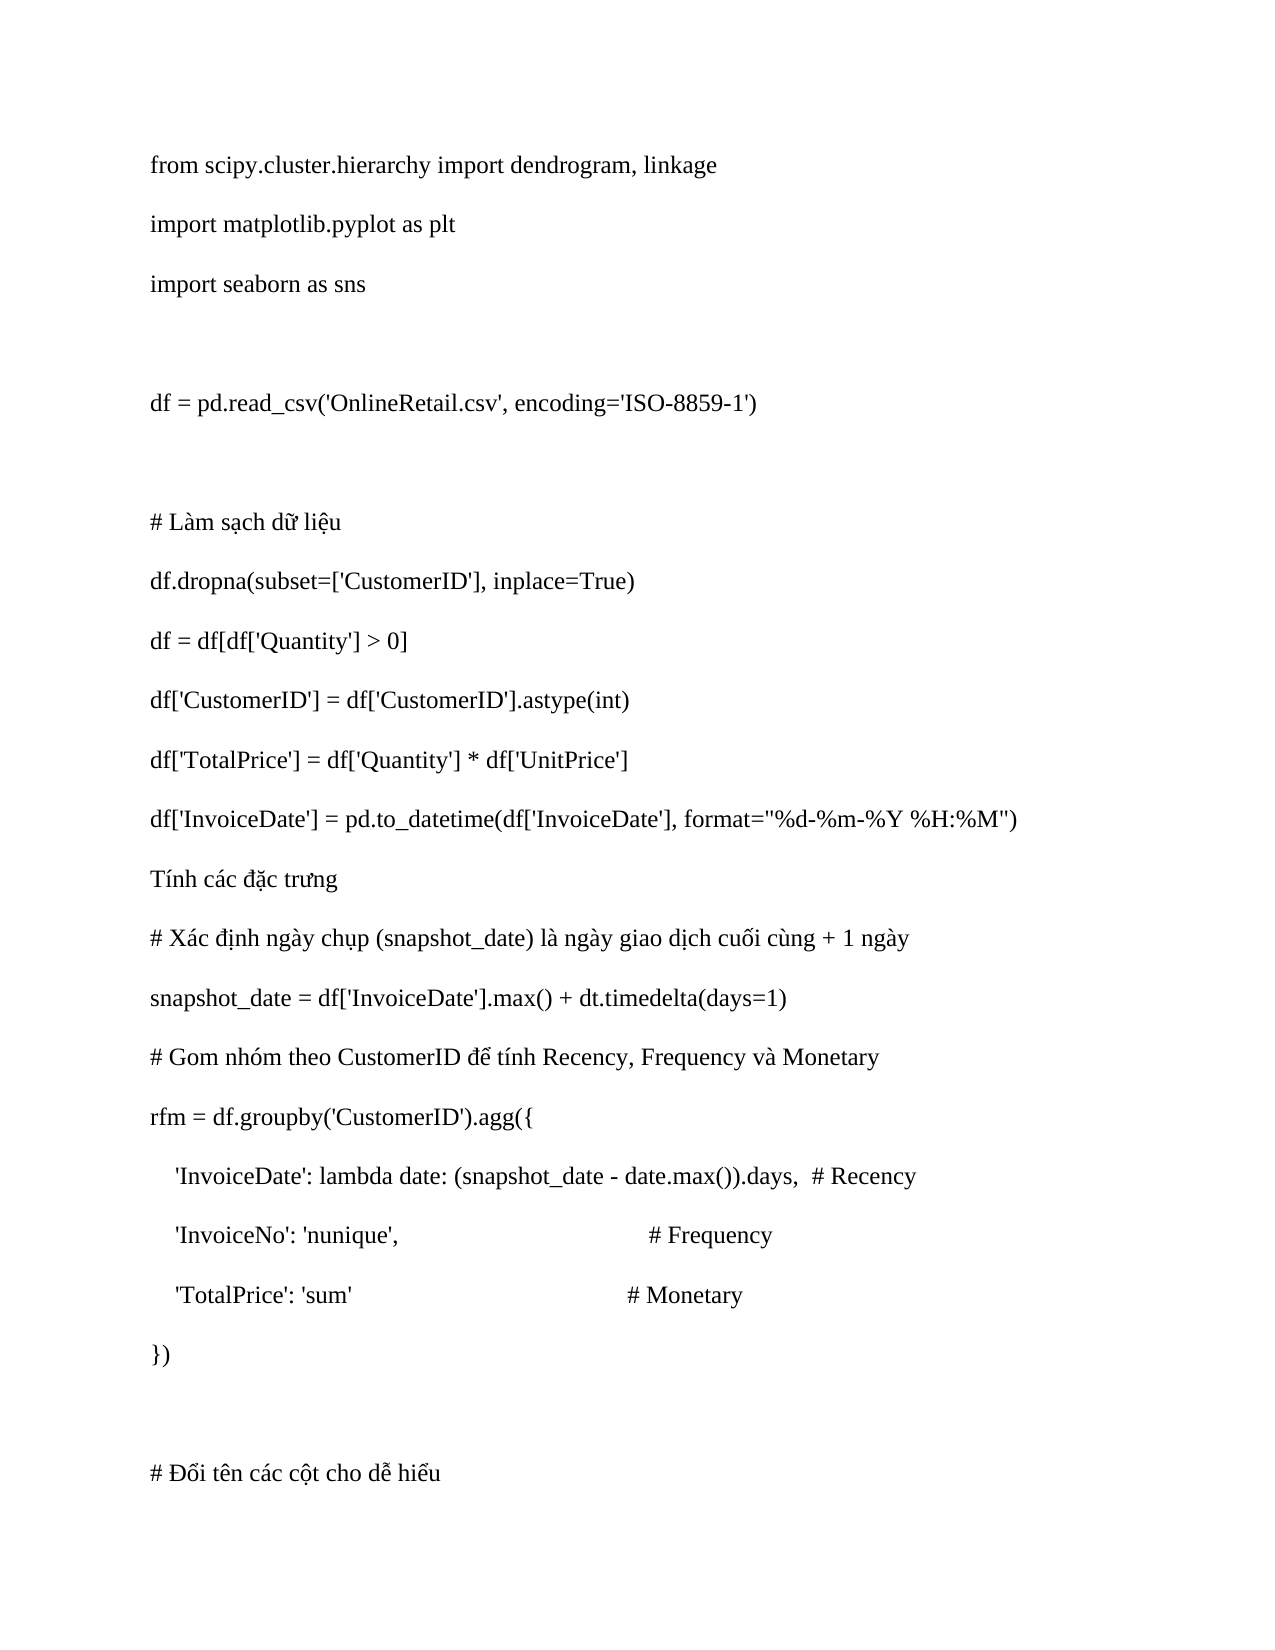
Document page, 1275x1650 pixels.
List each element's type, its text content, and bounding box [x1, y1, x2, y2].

text snapshot_date = df['InvoiceDate'].max() + dt.timedelta(days=1) [150, 983, 1125, 1011]
text # Xác định ngày chụp (snapshot_date) là ngày giao dịch cuối cùng + 1 ngày [150, 923, 1125, 952]
text # Làm sạch dữ liệu [150, 507, 1125, 536]
text from scipy.cluster.hierarchy import dendrogram, linkage [150, 150, 1125, 179]
text df.dropna(subset=['CustomerID'], inplace=True) [150, 566, 1125, 595]
text import matplotlib.pyplot as plt [150, 209, 1125, 238]
text rfm = df.groupby('CustomerID').agg({ [150, 1102, 1125, 1130]
text Tính các đặc trưng [150, 864, 1125, 892]
text df = df[df['Quantity'] > 0] [150, 626, 1125, 654]
text 'InvoiceNo': 'nunique', # Frequency [150, 1221, 1125, 1249]
text # Đổi tên các cột cho dễ hiểu [150, 1458, 1125, 1487]
text df['CustomerID'] = df['CustomerID'].astype(int) [150, 685, 1125, 714]
text 'TotalPrice': 'sum' # Monetary [150, 1280, 1125, 1309]
text df['TotalPrice'] = df['Quantity'] * df['UnitPrice'] [150, 745, 1125, 773]
text df = pd.read_csv('OnlineRetail.csv', encoding='ISO-8859-1') [150, 388, 1125, 417]
text 'InvoiceDate': lambda date: (snapshot_date - date.max()).days, # Recency [150, 1161, 1125, 1190]
text import seaborn as sns [150, 269, 1125, 298]
text # Gom nhóm theo CustomerID để tính Recency, Frequency và Monetary [150, 1042, 1125, 1071]
text }) [150, 1339, 1125, 1368]
text df['InvoiceDate'] = pd.to_datetime(df['InvoiceDate'], format="%d-%m-%Y %H:%M") [150, 804, 1125, 833]
